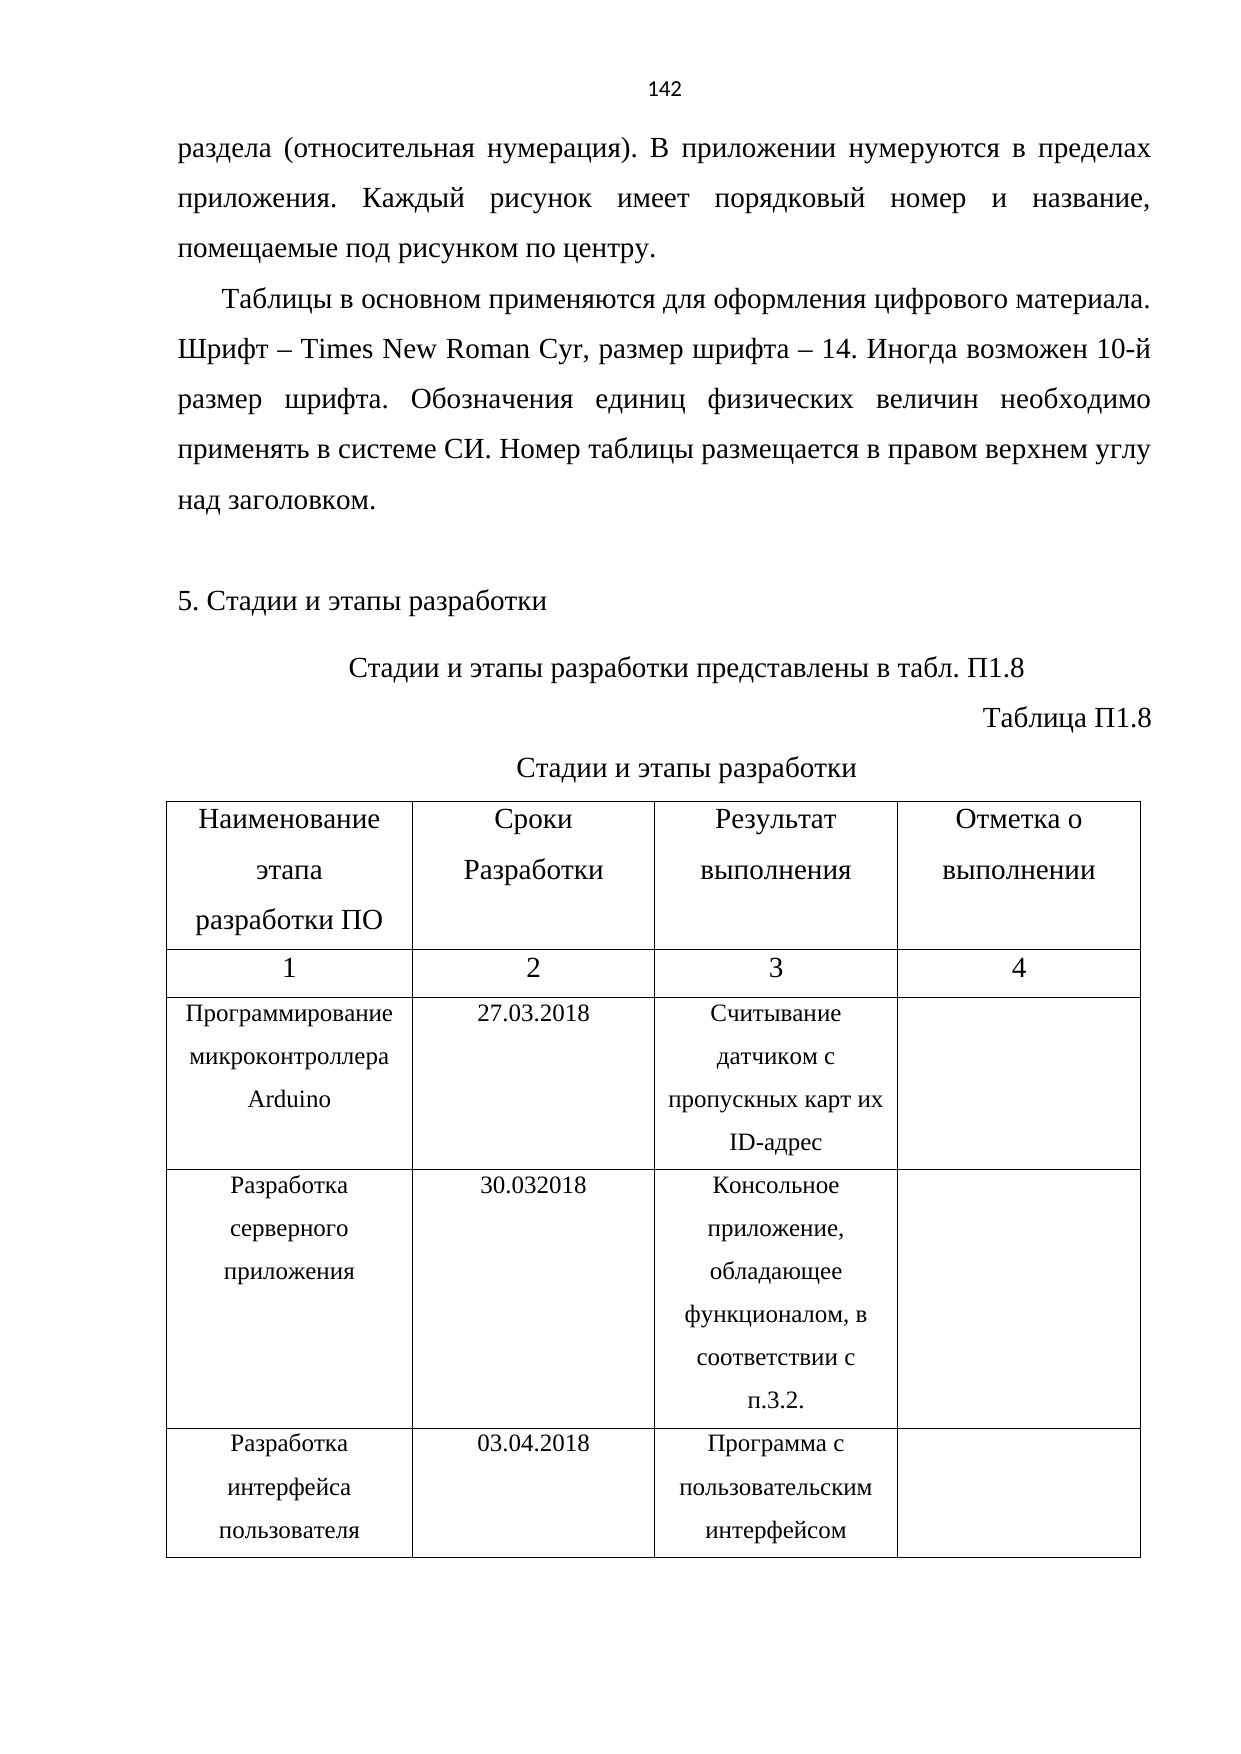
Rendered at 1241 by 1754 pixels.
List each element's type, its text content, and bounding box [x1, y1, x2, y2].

text Стадии и этапы разработки представлены в табл. П1.8 [177, 650, 1152, 683]
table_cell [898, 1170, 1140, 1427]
text 5. Стадии и этапы разработки [177, 583, 1152, 616]
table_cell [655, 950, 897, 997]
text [177, 130, 1152, 264]
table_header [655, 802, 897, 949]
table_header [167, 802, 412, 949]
text Таблица П1.8 [177, 700, 1152, 733]
text Таблицы в основном применяются для оформления цифрового материала. Шрифт – Times New Roman Cyr, размер шрифта – 14. Иногда возможен 10-й размер шрифта. Обозначения единиц физических величин необходимо применять в системе СИ. Номер таблицы размещается в правом верхнем углу над заголовком. [177, 281, 1152, 516]
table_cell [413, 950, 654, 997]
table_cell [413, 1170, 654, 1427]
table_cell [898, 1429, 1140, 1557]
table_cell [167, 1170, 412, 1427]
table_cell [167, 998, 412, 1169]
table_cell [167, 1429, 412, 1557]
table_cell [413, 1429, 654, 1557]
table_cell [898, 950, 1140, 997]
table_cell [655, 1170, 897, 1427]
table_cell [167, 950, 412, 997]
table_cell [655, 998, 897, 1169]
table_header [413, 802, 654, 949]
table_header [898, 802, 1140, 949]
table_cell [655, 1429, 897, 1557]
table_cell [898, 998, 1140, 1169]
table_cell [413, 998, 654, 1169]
text Стадии и этапы разработки [177, 750, 1152, 784]
